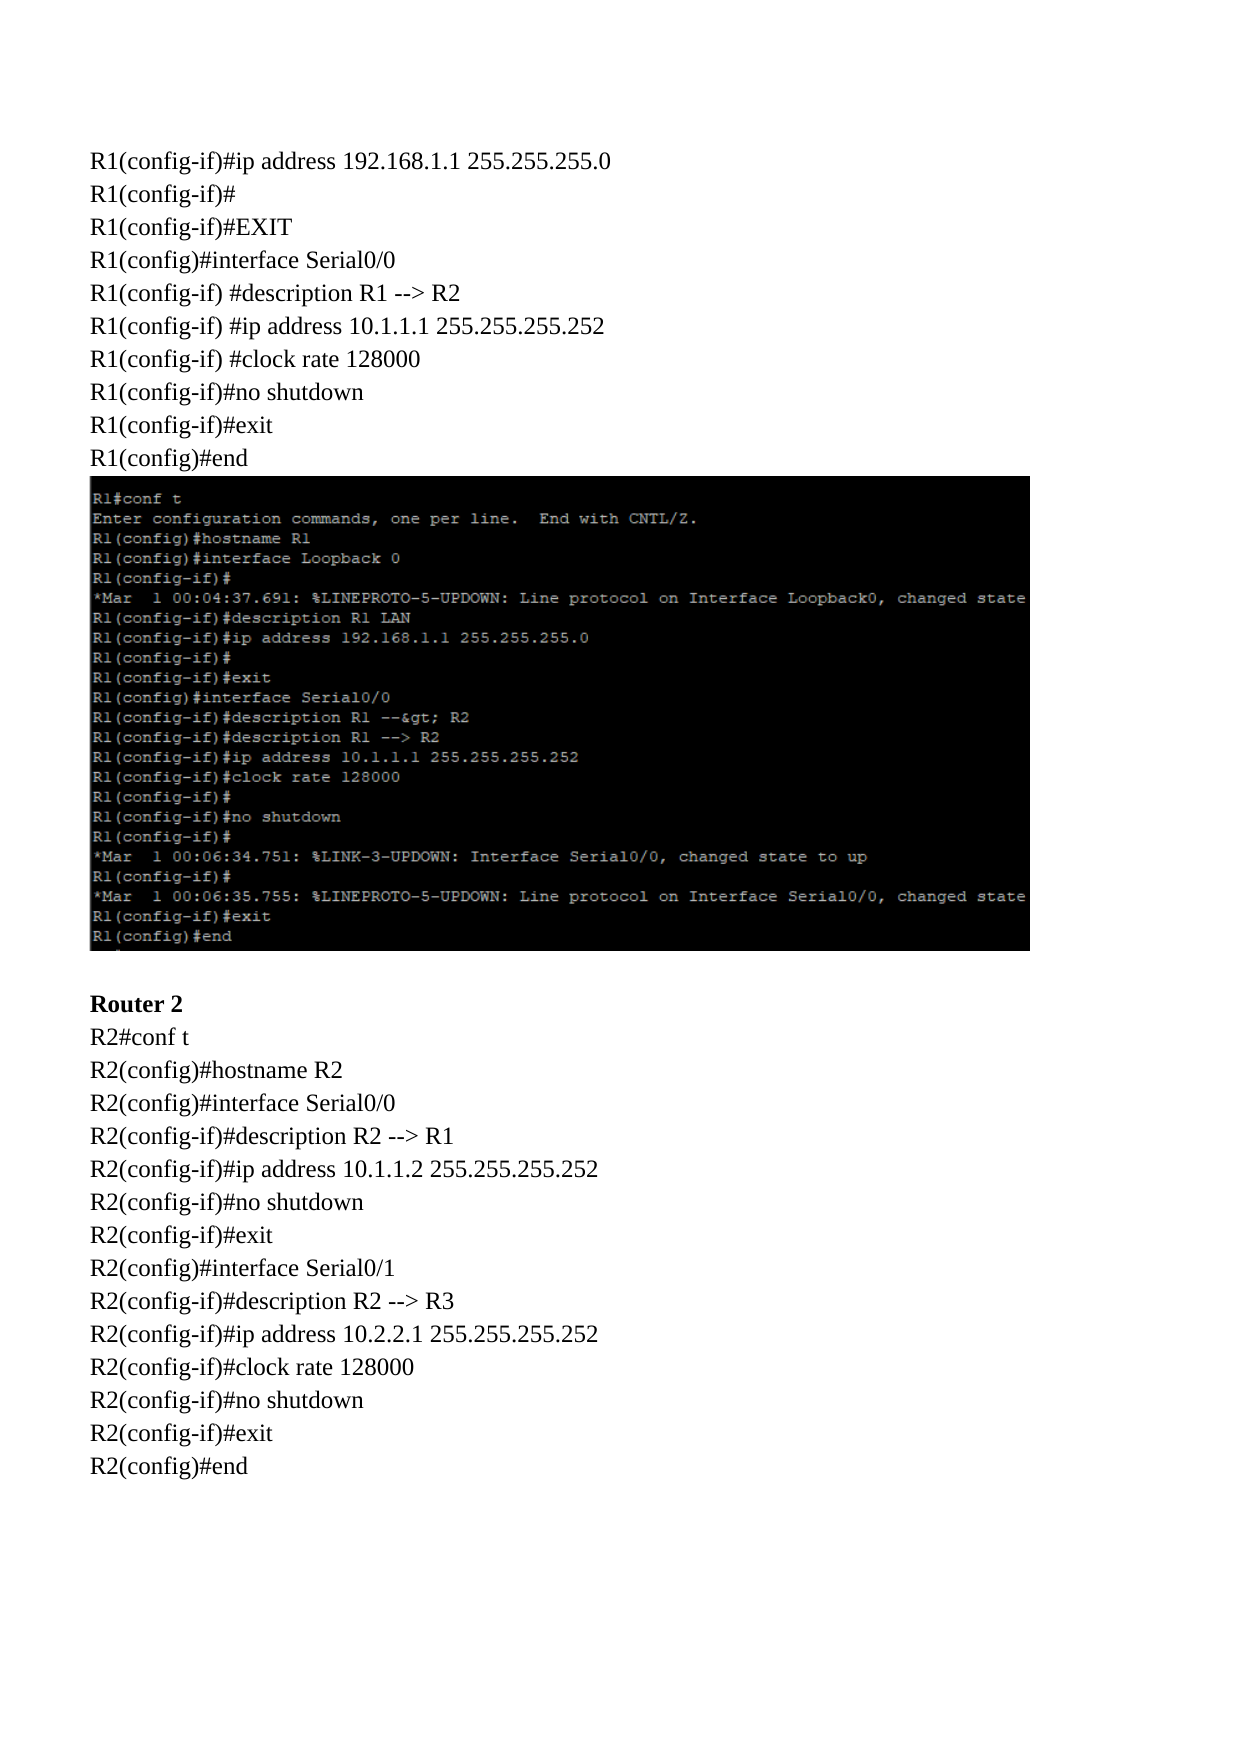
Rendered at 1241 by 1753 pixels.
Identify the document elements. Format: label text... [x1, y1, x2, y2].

text R2(config-if)#clock rate 128000 [89, 1352, 1182, 1381]
text R2(config-if)#ip address 10.2.2.1 255.255.255.252 [89, 1319, 1182, 1348]
text Router 2 [89, 989, 1182, 1018]
text R1(config)#end [89, 443, 1182, 472]
text R2#conf t [89, 1022, 1182, 1051]
text R2(config-if)#ip address 10.1.1.2 255.255.255.252 [89, 1154, 1182, 1183]
text R1(config-if) #clock rate 128000 [89, 344, 1182, 373]
text R2(config-if)#description R2 --> R3 [89, 1286, 1182, 1315]
text R1(config-if) #description R1 --> R2 [89, 278, 1182, 307]
text R2(config-if)#no shutdown [89, 1187, 1182, 1216]
text R2(config-if)#description R2 --> R1 [89, 1121, 1182, 1150]
text R1(config-if) #ip address 10.1.1.1 255.255.255.252 [89, 311, 1182, 340]
text R2(config)#interface Serial0/0 [89, 1088, 1182, 1117]
text R1(config-if)#ip address 192.168.1.1 255.255.255.0 [89, 146, 1182, 174]
text R2(config)#interface Serial0/1 [89, 1253, 1182, 1282]
text R1(config-if)# [89, 179, 1182, 208]
text R2(config-if)#exit [89, 1220, 1182, 1249]
text R1(config-if)#EXIT [89, 212, 1182, 241]
text R1(config-if)#exit [89, 410, 1182, 439]
text R2(config)#hostname R2 [89, 1055, 1182, 1084]
text R2(config)#end [89, 1451, 1182, 1480]
picture [89, 476, 1030, 951]
text R1(config-if)#no shutdown [89, 377, 1182, 406]
text R2(config-if)#exit [89, 1418, 1182, 1447]
text R1(config)#interface Serial0/0 [89, 245, 1182, 274]
text R2(config-if)#no shutdown [89, 1385, 1182, 1414]
